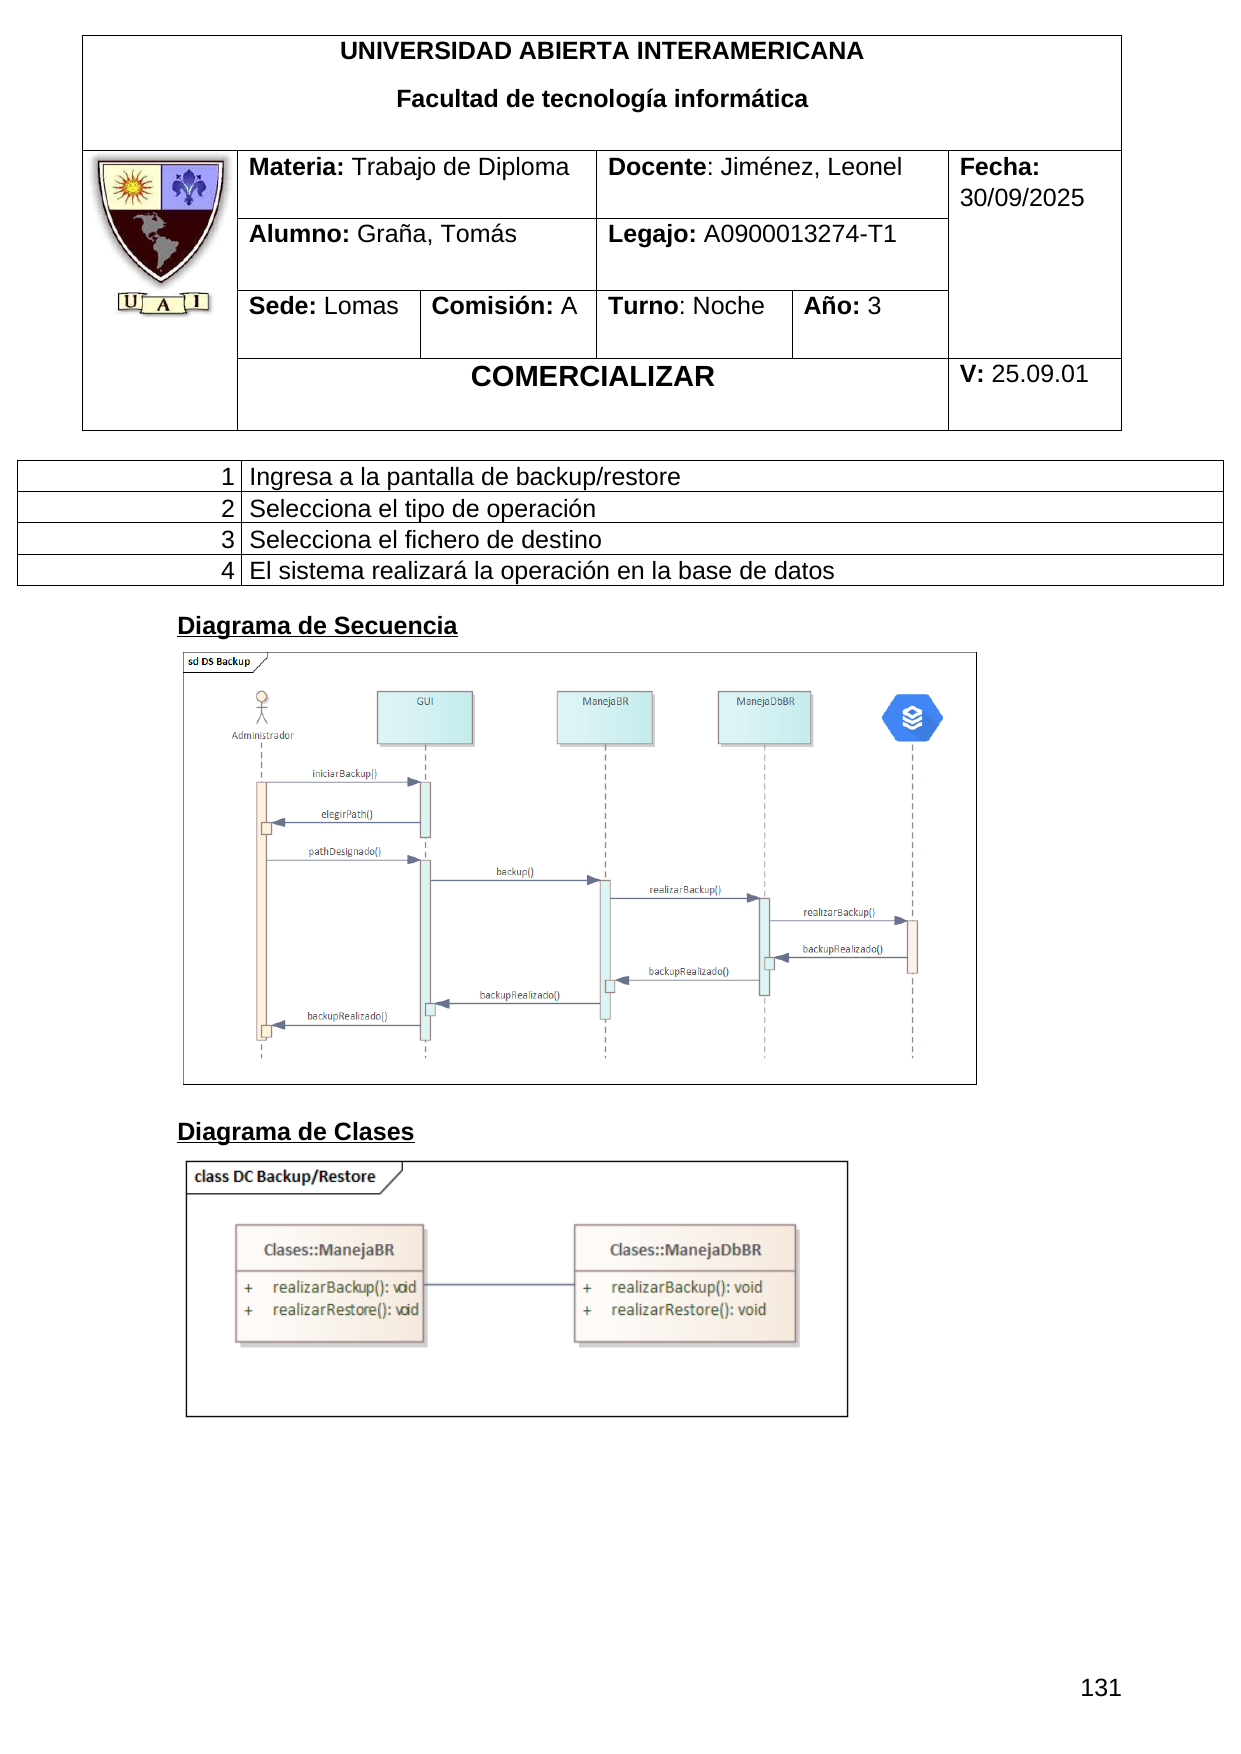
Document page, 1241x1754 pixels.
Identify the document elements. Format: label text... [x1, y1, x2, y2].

subtitle Diagrama de Clases [177, 1117, 1122, 1146]
table_cell Ingresa a la pantalla de backup/restore [242, 461, 1223, 491]
table_cell 2 [18, 492, 241, 522]
table_cell Selecciona el fichero de destino [242, 523, 1223, 553]
table_cell Selecciona el tipo de operación [242, 492, 1223, 522]
table_cell El sistema realizará la operación en la base de datos [242, 555, 1223, 585]
picture [177, 646, 982, 1090]
picture [87, 151, 234, 320]
table_cell 1 [18, 461, 241, 491]
picture [177, 1152, 857, 1426]
table_cell 3 [18, 523, 241, 553]
subtitle Diagrama de Secuencia [177, 611, 1122, 639]
table_cell 4 [18, 555, 241, 585]
